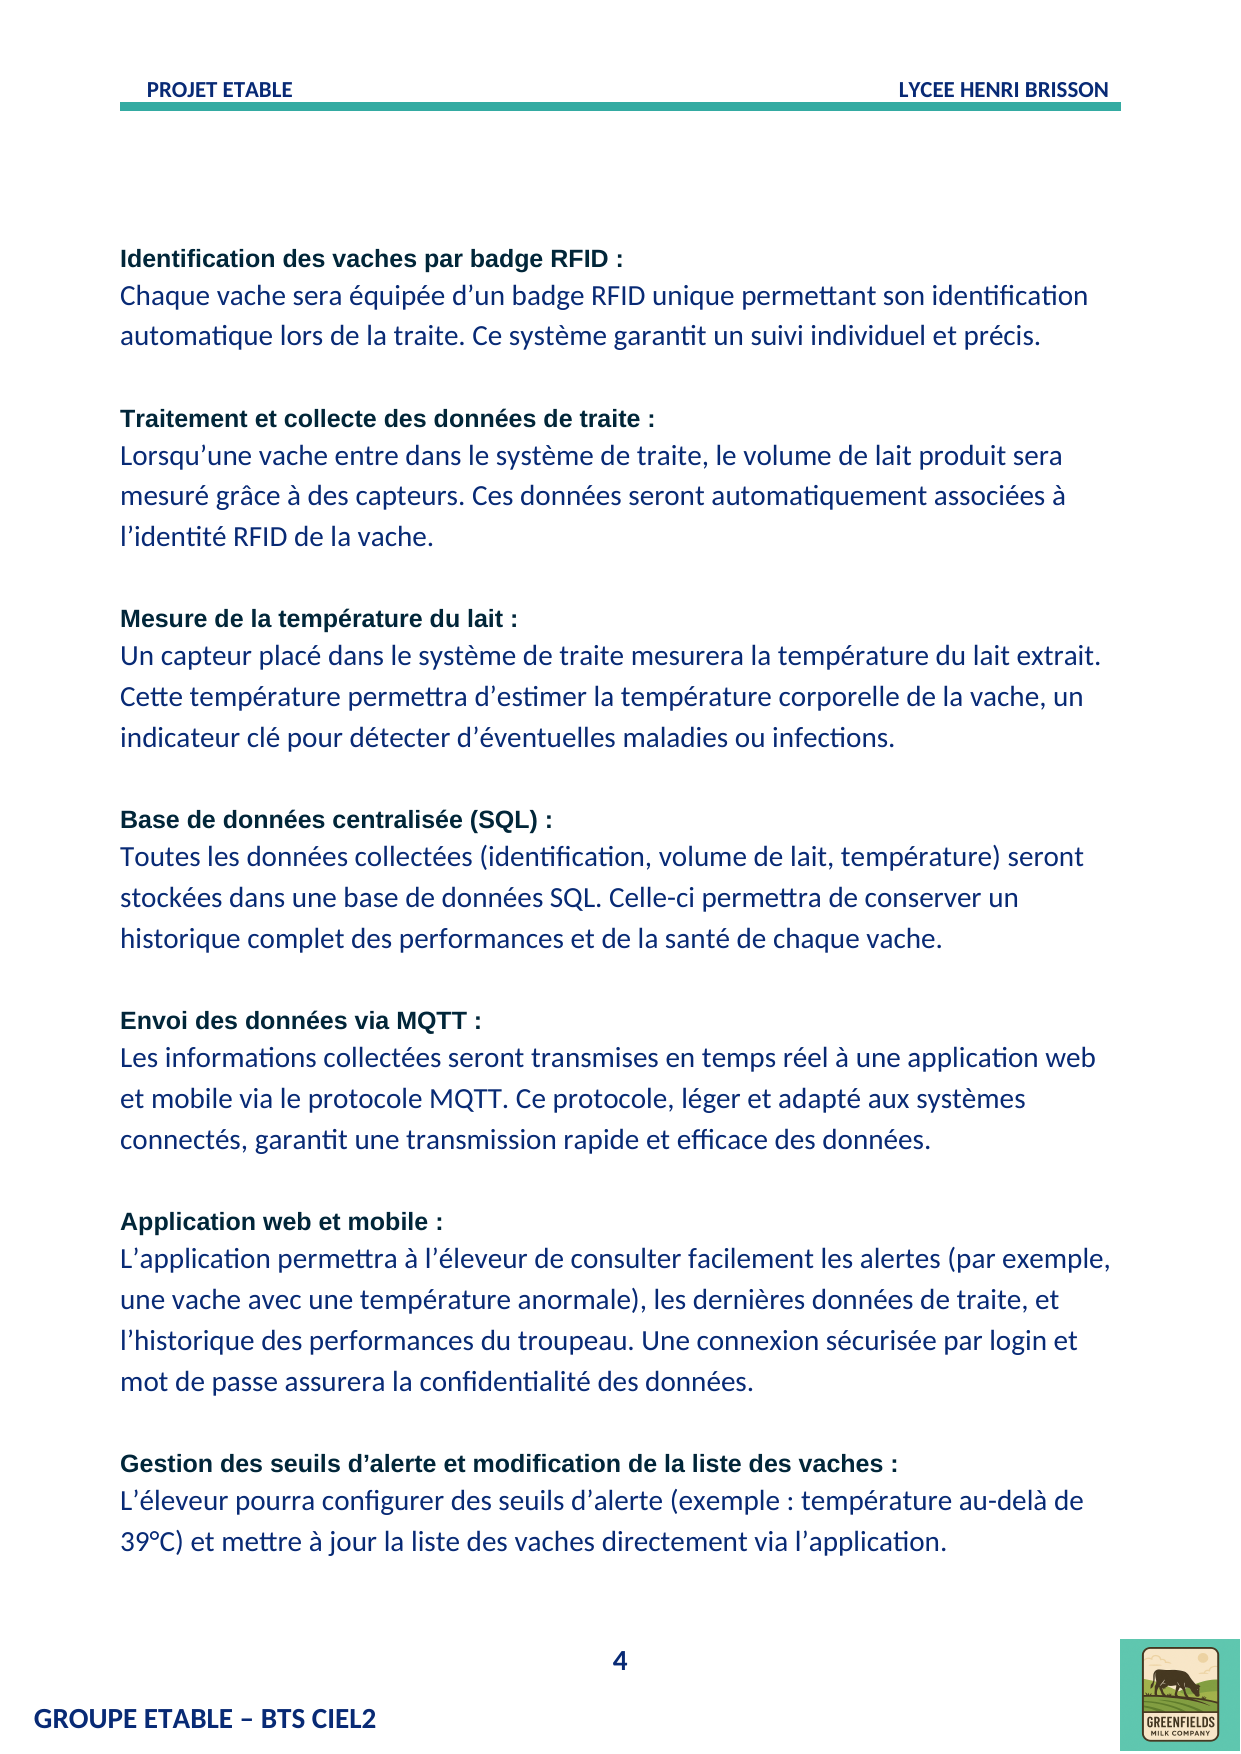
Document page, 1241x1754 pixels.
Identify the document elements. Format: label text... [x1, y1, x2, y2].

text Chaque vache sera équipée d’un badge RFID unique permettant son identification automatique lors de la traite. Ce système garantit un suivi individuel et précis. [120, 277, 1120, 353]
text Les informations collectées seront transmises en temps réel à une application web et mobile via le protocole MQTT. Ce protocole, léger et adapté aux systèmes connectés, garantit une transmission rapide et efficace des données. [120, 1039, 1120, 1157]
text L’éleveur pourra configurer des seuils d’alerte (exemple : température au-delà de 39°C) et mettre à jour la liste des vaches directement via l’application. [120, 1482, 1120, 1559]
text Toutes les données collectées (identification, volume de lait, température) seront stockées dans une base de données SQL. Celle-ci permettra de conserver un historique complet des performances et de la santé de chaque vache. [120, 838, 1120, 956]
picture [1120, 1639, 1240, 1751]
subtitle Base de données centralisée (SQL) : [120, 805, 1120, 834]
text L’application permettra à l’éleveur de consulter facilement les alertes (par exemple, une vache avec une température anormale), les dernières données de traite, et l’historique des performances du troupeau. Une connexion sécurisée par login et mot de passe assurera la confidentialité des données. [120, 1240, 1120, 1399]
subtitle Traitement et collecte des données de traite : [120, 403, 1120, 432]
subtitle Identification des vaches par badge RFID : [120, 243, 1120, 272]
text Un capteur placé dans le système de traite mesurera la température du lait extrait. Cette température permettra d’estimer la température corporelle de la vache, un indicateur clé pour détecter d’éventuelles maladies ou infections. [120, 637, 1120, 755]
subtitle Application web et mobile : [120, 1207, 1120, 1236]
text Lorsqu’une vache entre dans le système de traite, le volume de lait produit sera mesuré grâce à des capteurs. Ces données seront automatiquement associées à l’identité RFID de la vache. [120, 437, 1120, 554]
subtitle Envoi des données via MQTT : [120, 1006, 1120, 1035]
subtitle Gestion des seuils d’alerte et modification de la liste des vaches : [120, 1449, 1120, 1478]
subtitle Mesure de la température du lait : [120, 604, 1120, 633]
